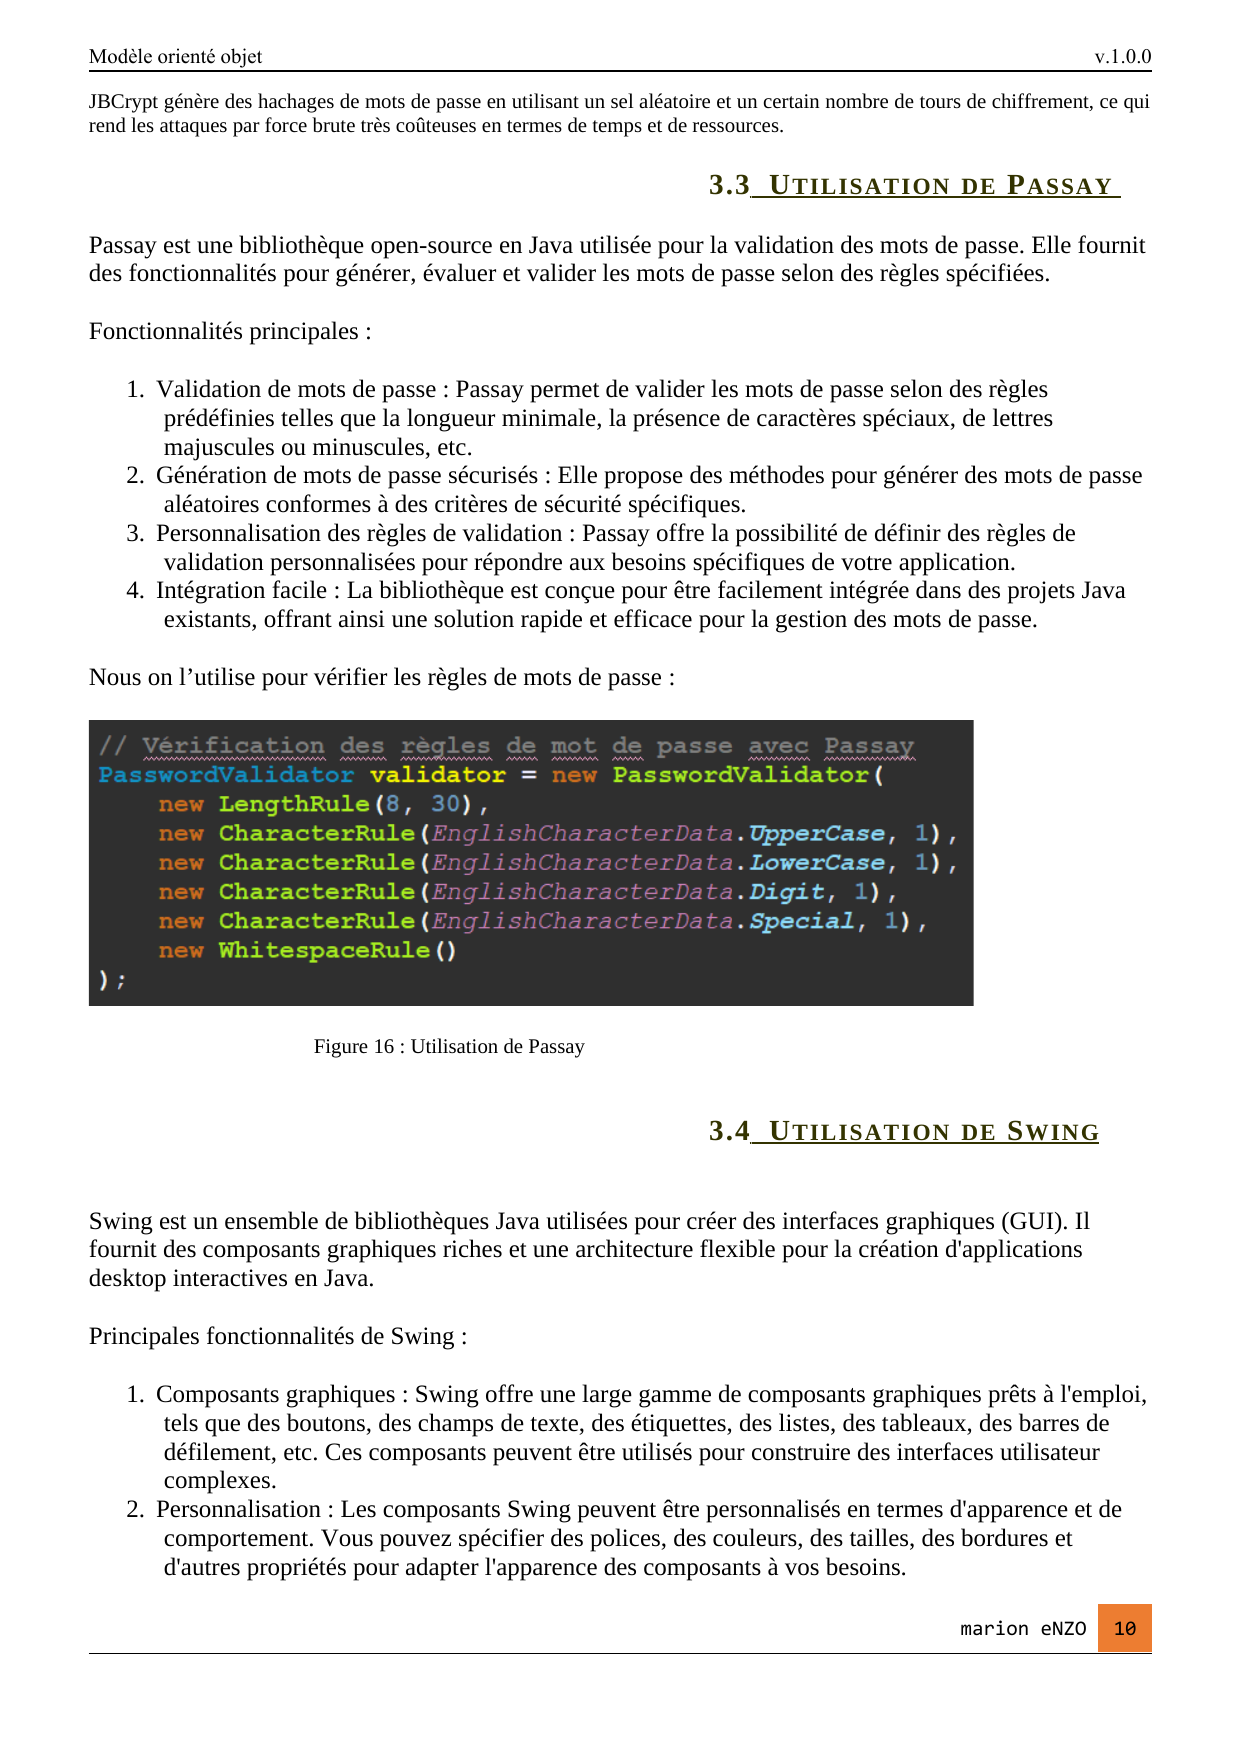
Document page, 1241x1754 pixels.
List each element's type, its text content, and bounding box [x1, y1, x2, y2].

text Fonctionnalités principales : [89, 316, 1152, 345]
list Génération de mots de passe sécurisés : Elle propose des méthodes pour générer des mots de passe aléatoires conformes à des critères de sécurité spécifiques. [126, 461, 1152, 518]
text Passay est une bibliothèque open-source en Java utilisée pour la validation des mots de passe. Elle fournit des fonctionnalités pour générer, évaluer et valider les mots de passe selon des règles spécifiées. [89, 230, 1152, 287]
list Composants graphiques : Swing offre une large gamme de composants graphiques prêts à l'emploi, tels que des boutons, des champs de texte, des étiquettes, des listes, des tableaux, des barres de défilement, etc. Ces composants peuvent être utilisés pour construire des interfaces utilisateur complexes. [126, 1379, 1152, 1494]
list Validation de mots de passe : Passay permet de valider les mots de passe selon des règles prédéfinies telles que la longueur minimale, la présence de caractères spéciaux, de lettres majuscules ou minuscules, etc. [126, 374, 1152, 461]
list Personnalisation des règles de validation : Passay offre la possibilité de définir des règles de validation personnalisées pour répondre aux besoins spécifiques de votre application. [126, 518, 1152, 576]
subtitle Utilisation de Passay [709, 167, 1152, 201]
list Intégration facile : La bibliothèque est conçue pour être facilement intégrée dans des projets Java existants, offrant ainsi une solution rapide et efficace pour la gestion des mots de passe. [126, 576, 1152, 633]
text JBCrypt génère des hachages de mots de passe en utilisant un sel aléatoire et un certain nombre de tours de chiffrement, ce qui rend les attaques par force brute très coûteuses en termes de temps et de ressources. [89, 89, 1152, 137]
text Nous on l’utilise pour vérifier les règles de mots de passe : [89, 662, 1152, 691]
text Swing est un ensemble de bibliothèques Java utilisées pour créer des interfaces graphiques (GUI). Il fournit des composants graphiques riches et une architecture flexible pour la création d'applications desktop interactives en Java. [89, 1206, 1152, 1292]
picture [88, 720, 974, 1006]
subtitle Utilisation de Swing [709, 1113, 1152, 1146]
text Figure 16 : Utilisation de Passay [89, 1034, 1152, 1058]
text Principales fonctionnalités de Swing : [89, 1321, 1152, 1350]
list Personnalisation : Les composants Swing peuvent être personnalisés en termes d'apparence et de comportement. Vous pouvez spécifier des polices, des couleurs, des tailles, des bordures et d'autres propriétés pour adapter l'apparence des composants à vos besoins. [126, 1494, 1152, 1580]
